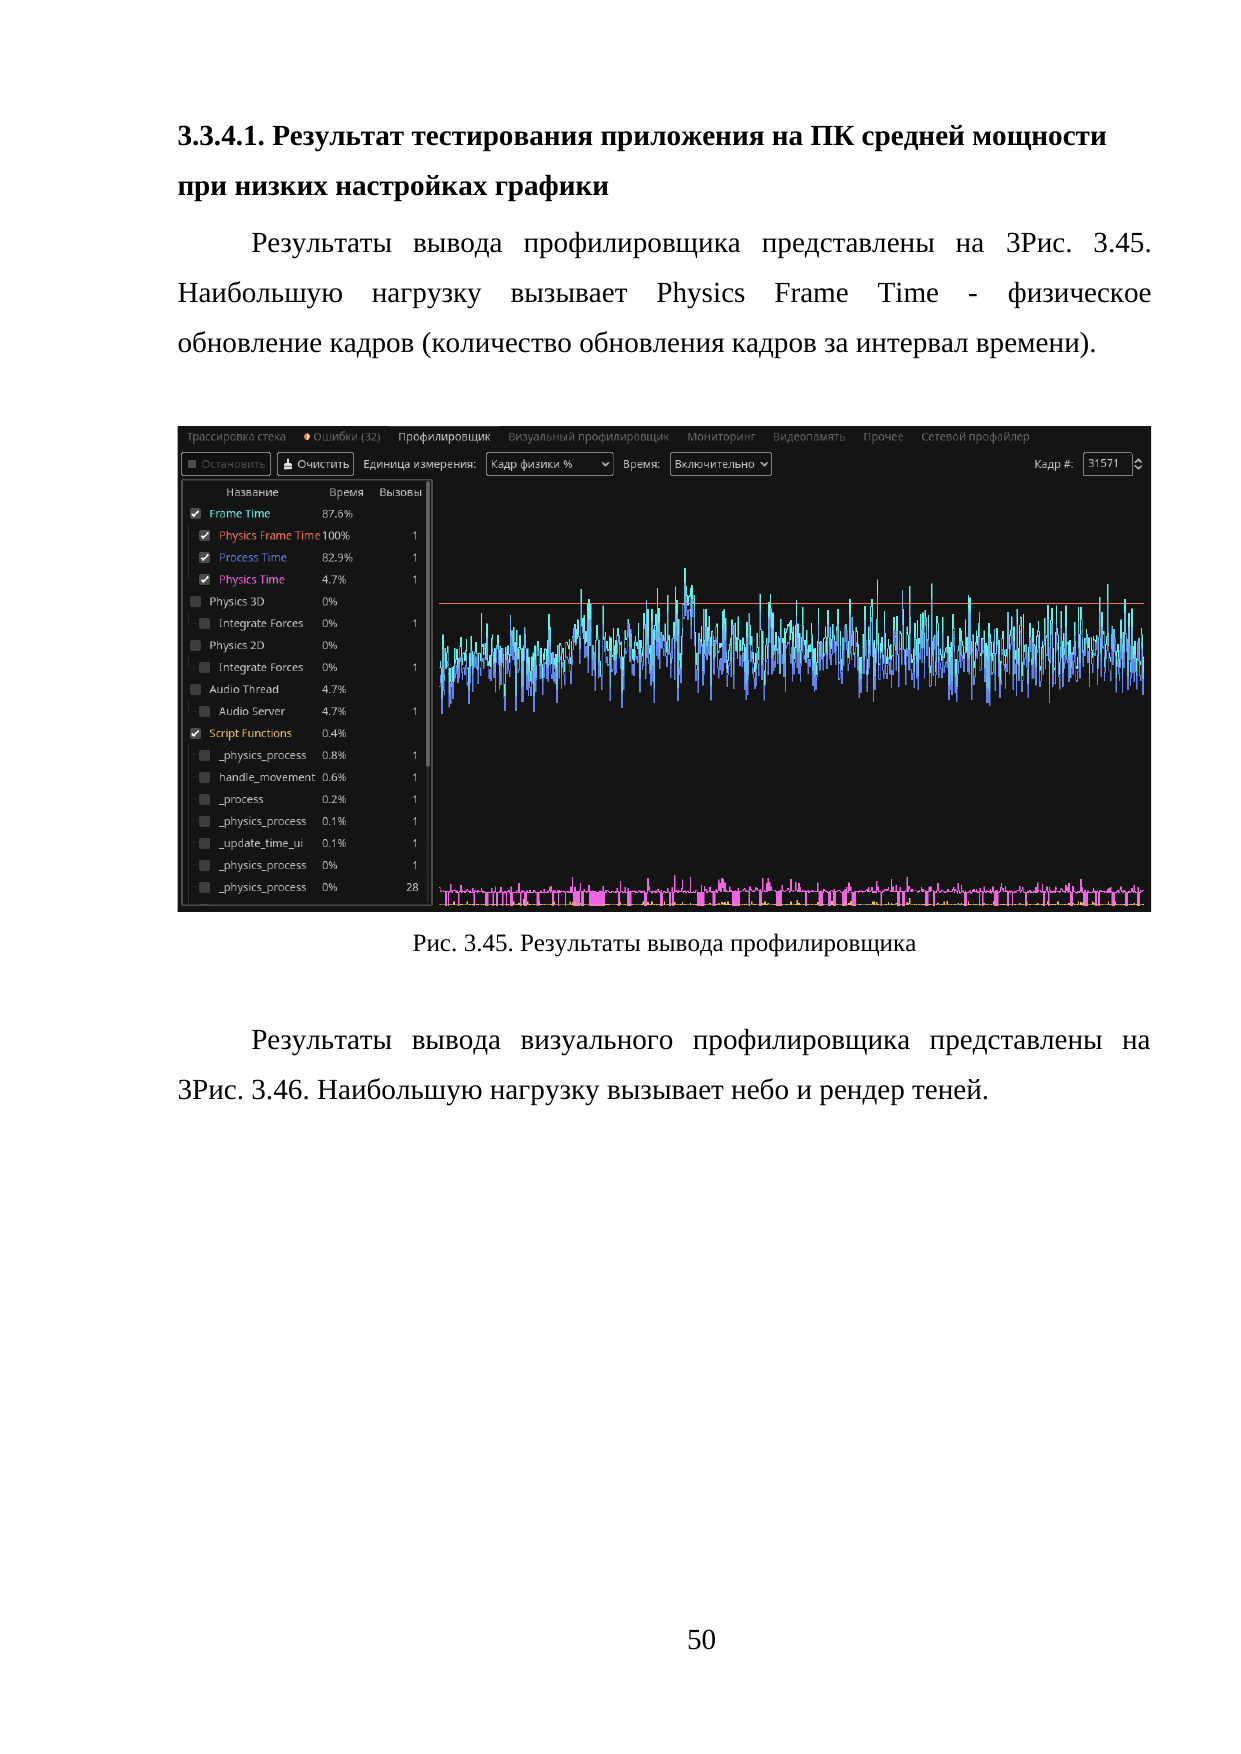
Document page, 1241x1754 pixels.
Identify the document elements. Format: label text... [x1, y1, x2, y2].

picture [177, 426, 1152, 912]
subtitle Результат тестирования приложения на ПК средней мощности при низких настройках графики [177, 118, 1152, 202]
